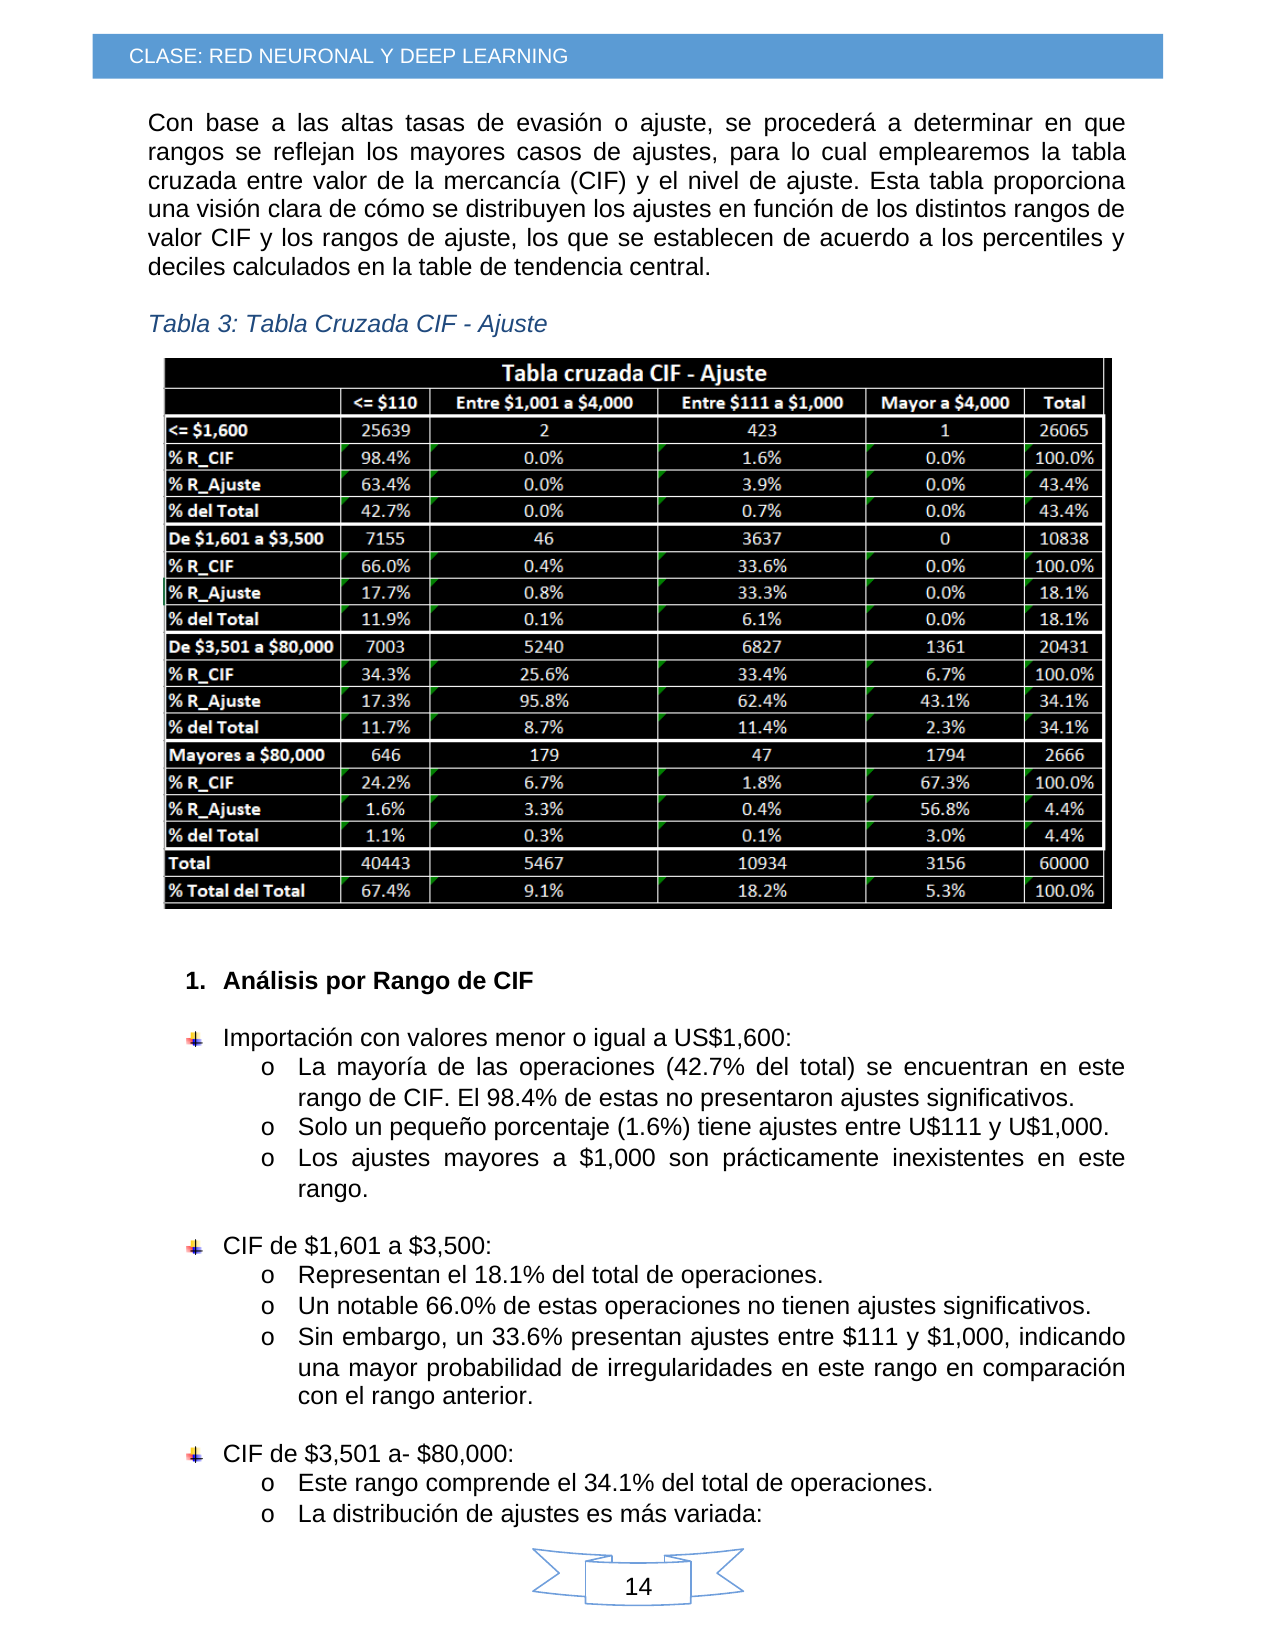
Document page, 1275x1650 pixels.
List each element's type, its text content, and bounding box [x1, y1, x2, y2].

picture [186, 1445, 203, 1463]
text Tabla 3: Tabla Cruzada CIF - Ajuste [148, 309, 1127, 338]
list Sin embargo, un 33.6% presentan ajustes entre $111 y $1,000, indicando una mayor probabilidad de irregularidades en este rango en comparación con el rango anterior. [260, 1322, 1127, 1410]
list Análisis por Rango de CIF [185, 966, 1127, 994]
list CIF de $3,501 a- $80,000: [185, 1439, 1127, 1468]
picture [163, 358, 1112, 909]
list Representan el 18.1% del total de operaciones. [260, 1260, 1127, 1291]
text Con base a las altas tasas de evasión o ajuste, se procederá a determinar en que rangos se reflejan los mayores casos de ajustes, para lo cual emplearemos la tabla cruzada entre valor de la mercancía (CIF) y el nivel de ajuste. Esta tabla proporciona una visión clara de cómo se distribuyen los ajustes en función de los distintos rangos de valor CIF y los rangos de ajuste, los que se establecen de acuerdo a los percentiles y deciles calculados en la table de tendencia central. [148, 108, 1127, 281]
list Importación con valores menor o igual a US$1,600: [185, 1023, 1127, 1052]
list La distribución de ajustes es más variada: [260, 1498, 1127, 1529]
list Los ajustes mayores a $1,000 son prácticamente inexistentes en este rango. [260, 1143, 1127, 1202]
list Un notable 66.0% de estas operaciones no tienen ajustes significativos. [260, 1291, 1127, 1322]
picture [186, 1238, 203, 1255]
list Este rango comprende el 34.1% del total de operaciones. [260, 1468, 1127, 1498]
list La mayoría de las operaciones (42.7% del total) se encuentran en este rango de CIF. El 98.4% de estas no presentaron ajustes significativos. [260, 1052, 1127, 1112]
picture [186, 1030, 203, 1047]
list Solo un pequeño porcentaje (1.6%) tiene ajustes entre U$111 y U$1,000. [260, 1112, 1127, 1143]
list CIF de $1,601 a $3,500: [185, 1231, 1127, 1260]
